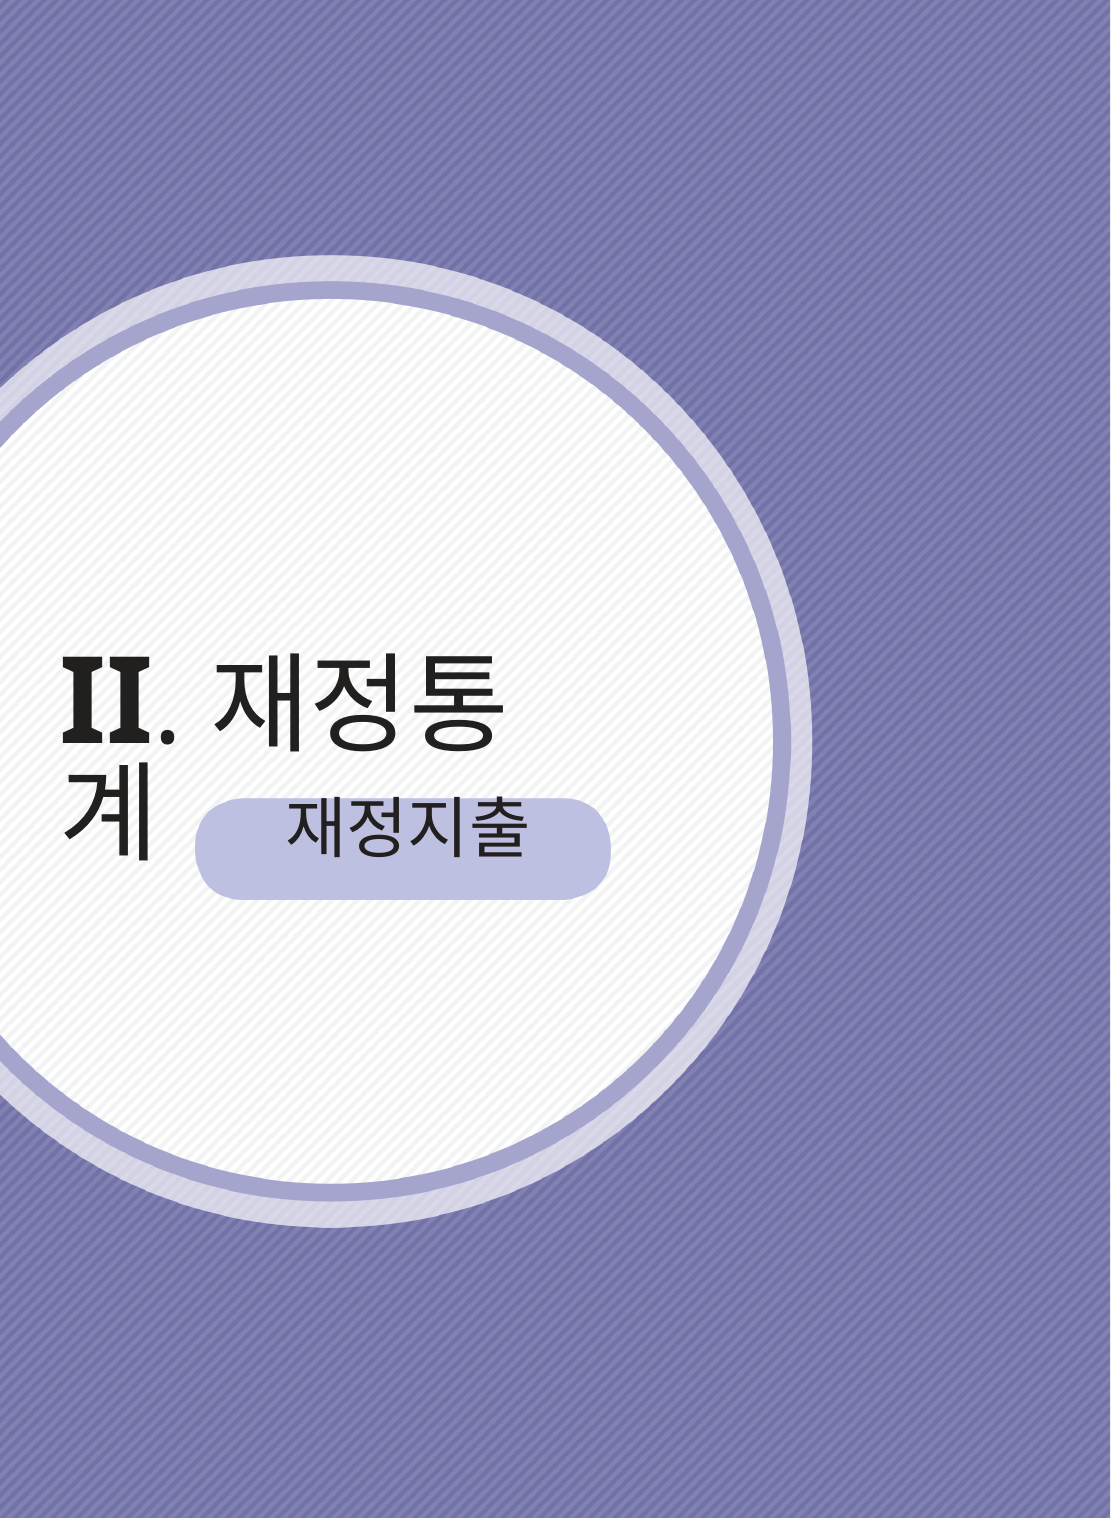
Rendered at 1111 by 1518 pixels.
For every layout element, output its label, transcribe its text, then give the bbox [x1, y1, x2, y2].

picture [0, 0, 1111, 1518]
text II. 재정통계 재정지출 [59, 657, 600, 874]
